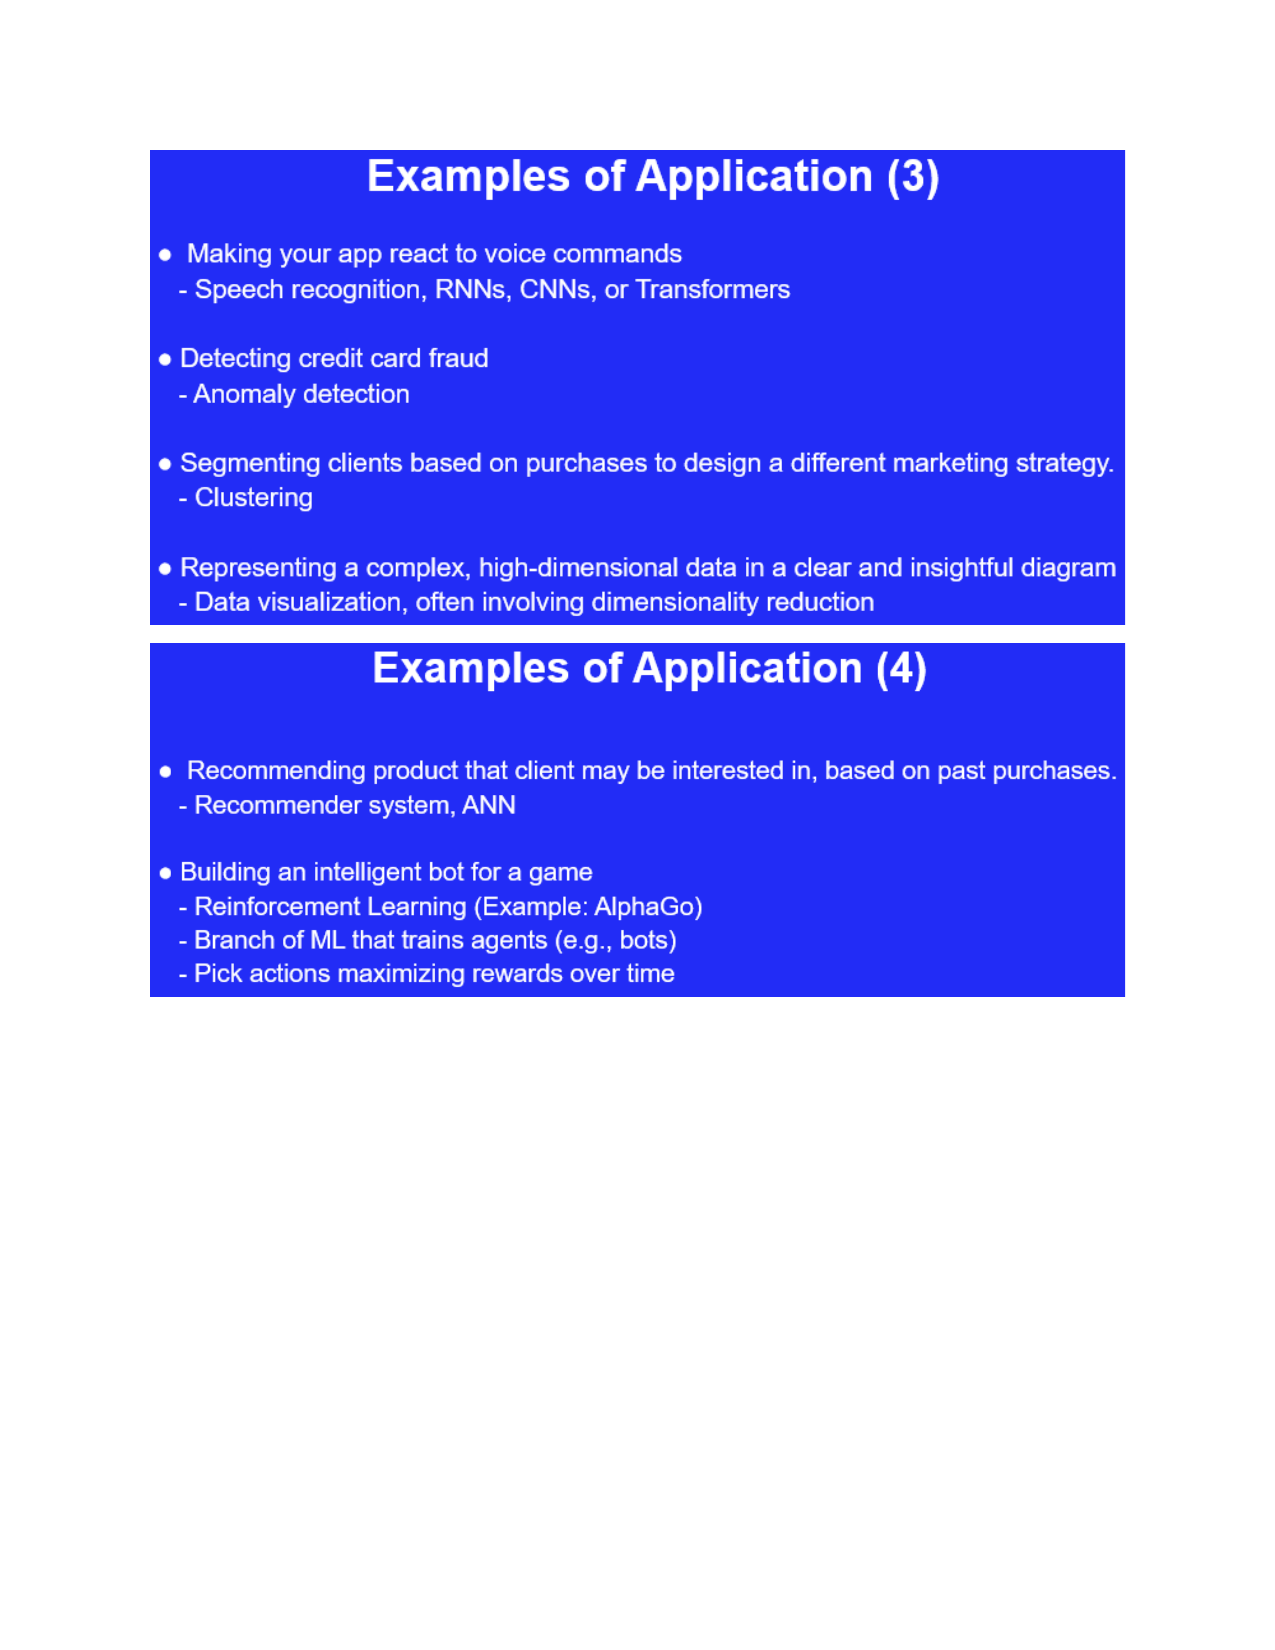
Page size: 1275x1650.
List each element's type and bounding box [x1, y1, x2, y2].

picture [150, 643, 1125, 997]
picture [150, 150, 1125, 625]
